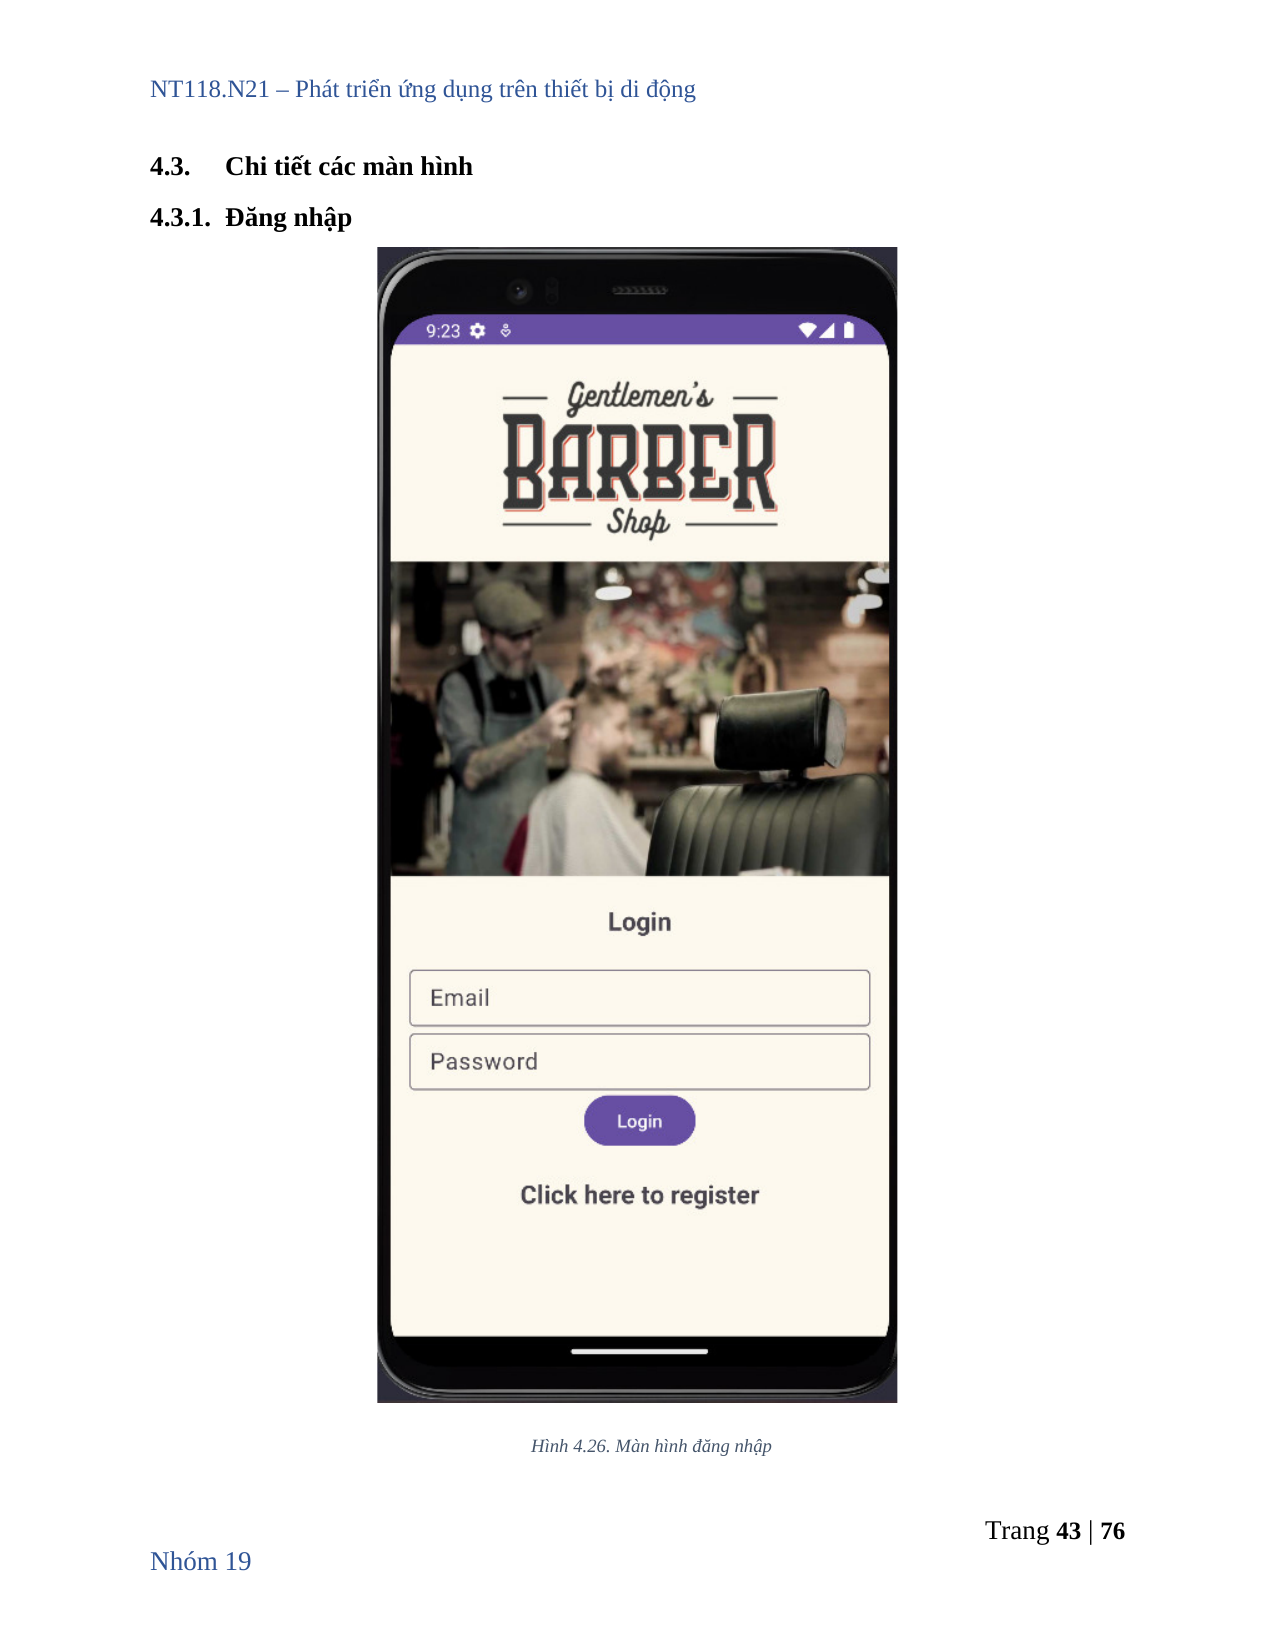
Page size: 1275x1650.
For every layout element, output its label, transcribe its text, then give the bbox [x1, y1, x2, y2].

subtitle Đăng nhập [150, 201, 1125, 232]
subtitle Chi tiết các màn hình [150, 150, 1125, 181]
picture [377, 247, 898, 1403]
